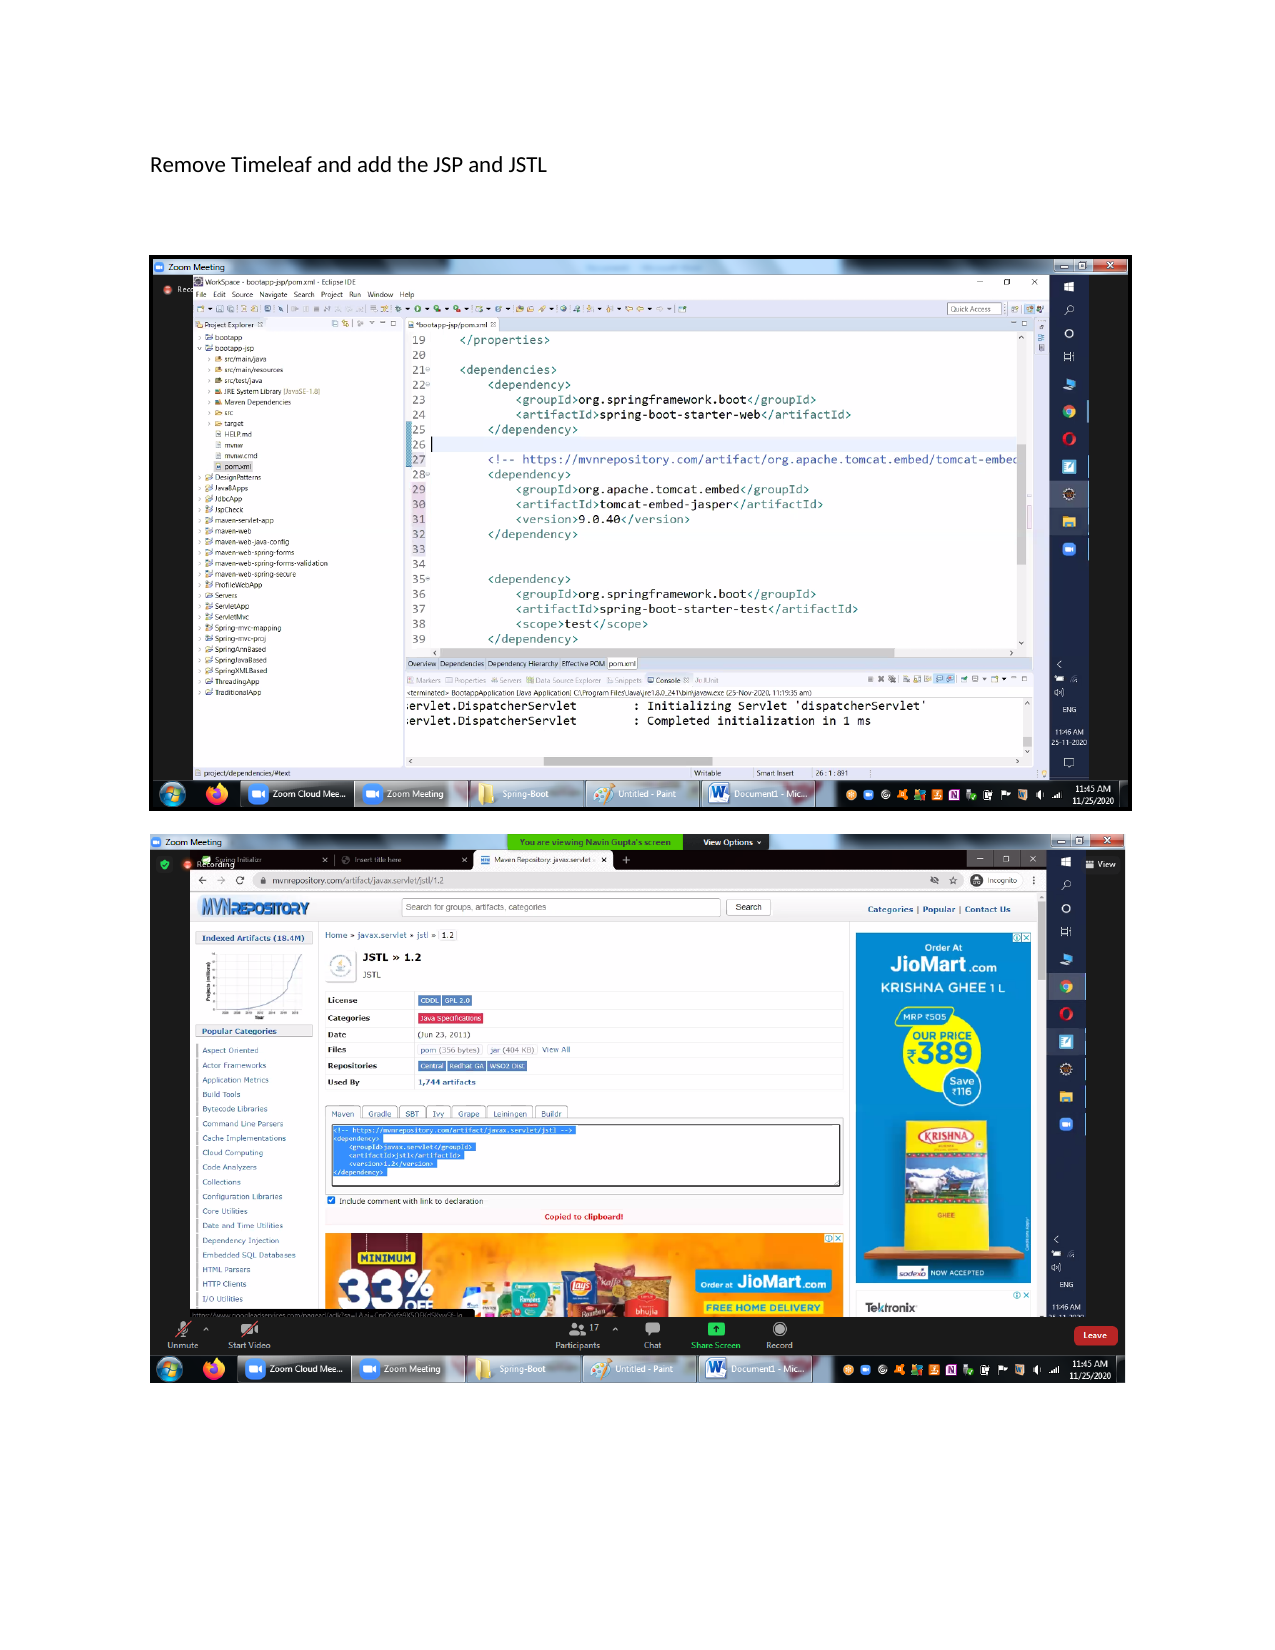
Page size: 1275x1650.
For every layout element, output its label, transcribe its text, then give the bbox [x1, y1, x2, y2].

picture [153, 259, 1128, 807]
picture [150, 834, 1125, 1383]
text Remove Timeleaf and add the JSP and JSTL [150, 150, 1125, 178]
